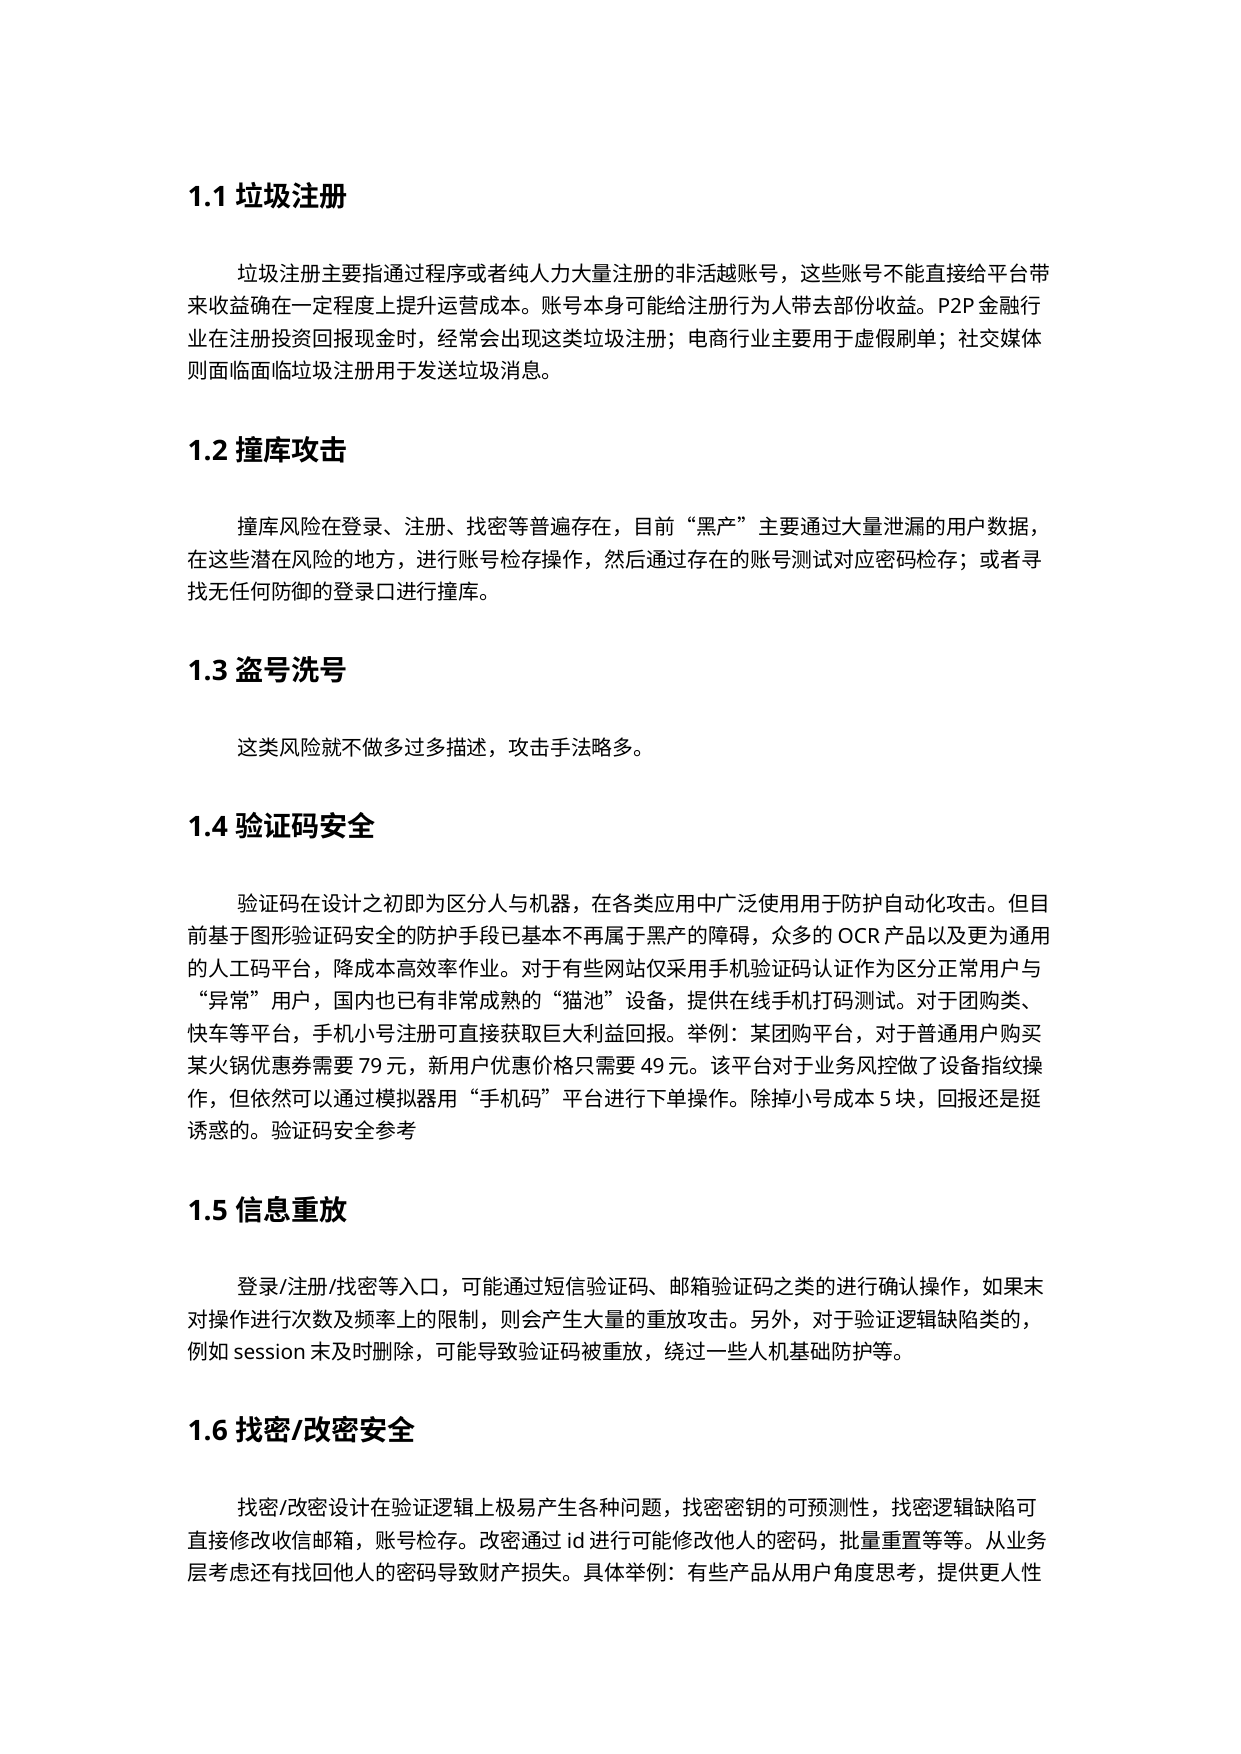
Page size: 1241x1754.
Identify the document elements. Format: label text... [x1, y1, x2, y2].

text 验证码在设计之初即为区分人与机器，在各类应用中广泛使用用于防护自动化攻击。但目前基于图形验证码安全的防护手段已基本不再属于黑产的障碍，众多的OCR产品以及更为通用的人工码平台，降成本高效率作业。对于有些网站仅采用手机验证码认证作为区分正常用户与“异常”用户，国内也已有非常成熟的“猫池”设备，提供在线手机打码测试。对于团购类、快车等平台，手机小号注册可直接获取巨大利益回报。举例：某团购平台，对于普通用户购买某火锅优惠券需要79元，新用户优惠价格只需要49元。该平台对于业务风控做了设备指纹操作，但依然可以通过模拟器用“手机码”平台进行下单操作。除掉小号成本5块，回报还是挺诱惑的。验证码安全参考 [187, 886, 1053, 1146]
subtitle 1.1 垃圾注册 [187, 162, 1053, 227]
text 撞库风险在登录、注册、找密等普遍存在，目前“黑产”主要通过大量泄漏的用户数据，在这些潜在风险的地方，进行账号检存操作，然后通过存在的账号测试对应密码检存；或者寻找无任何防御的登录口进行撞库。 [187, 509, 1053, 607]
subtitle 1.4 验证码安全 [187, 792, 1053, 857]
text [187, 1490, 1053, 1588]
text 这类风险就不做多过多描述，攻击手法略多。 [187, 730, 1053, 763]
text 登录/注册/找密等入口，可能通过短信验证码、邮箱验证码之类的进行确认操作，如果末对操作进行次数及频率上的限制，则会产生大量的重放攻击。另外，对于验证逻辑缺陷类的，例如session末及时删除，可能导致验证码被重放，绕过一些人机基础防护等。 [187, 1269, 1053, 1367]
subtitle 1.3 盗号洗号 [187, 636, 1053, 701]
subtitle 1.5 信息重放 [187, 1175, 1053, 1240]
text 垃圾注册主要指通过程序或者纯人力大量注册的非活越账号，这些账号不能直接给平台带来收益确在一定程度上提升运营成本。账号本身可能给注册行为人带去部份收益。P2P金融行业在注册投资回报现金时，经常会出现这类垃圾注册；电商行业主要用于虚假刷单；社交媒体则面临面临垃圾注册用于发送垃圾消息。 [187, 256, 1053, 386]
subtitle 1.2 撞库攻击 [187, 415, 1053, 480]
subtitle 1.6 找密/改密安全 [187, 1396, 1053, 1461]
